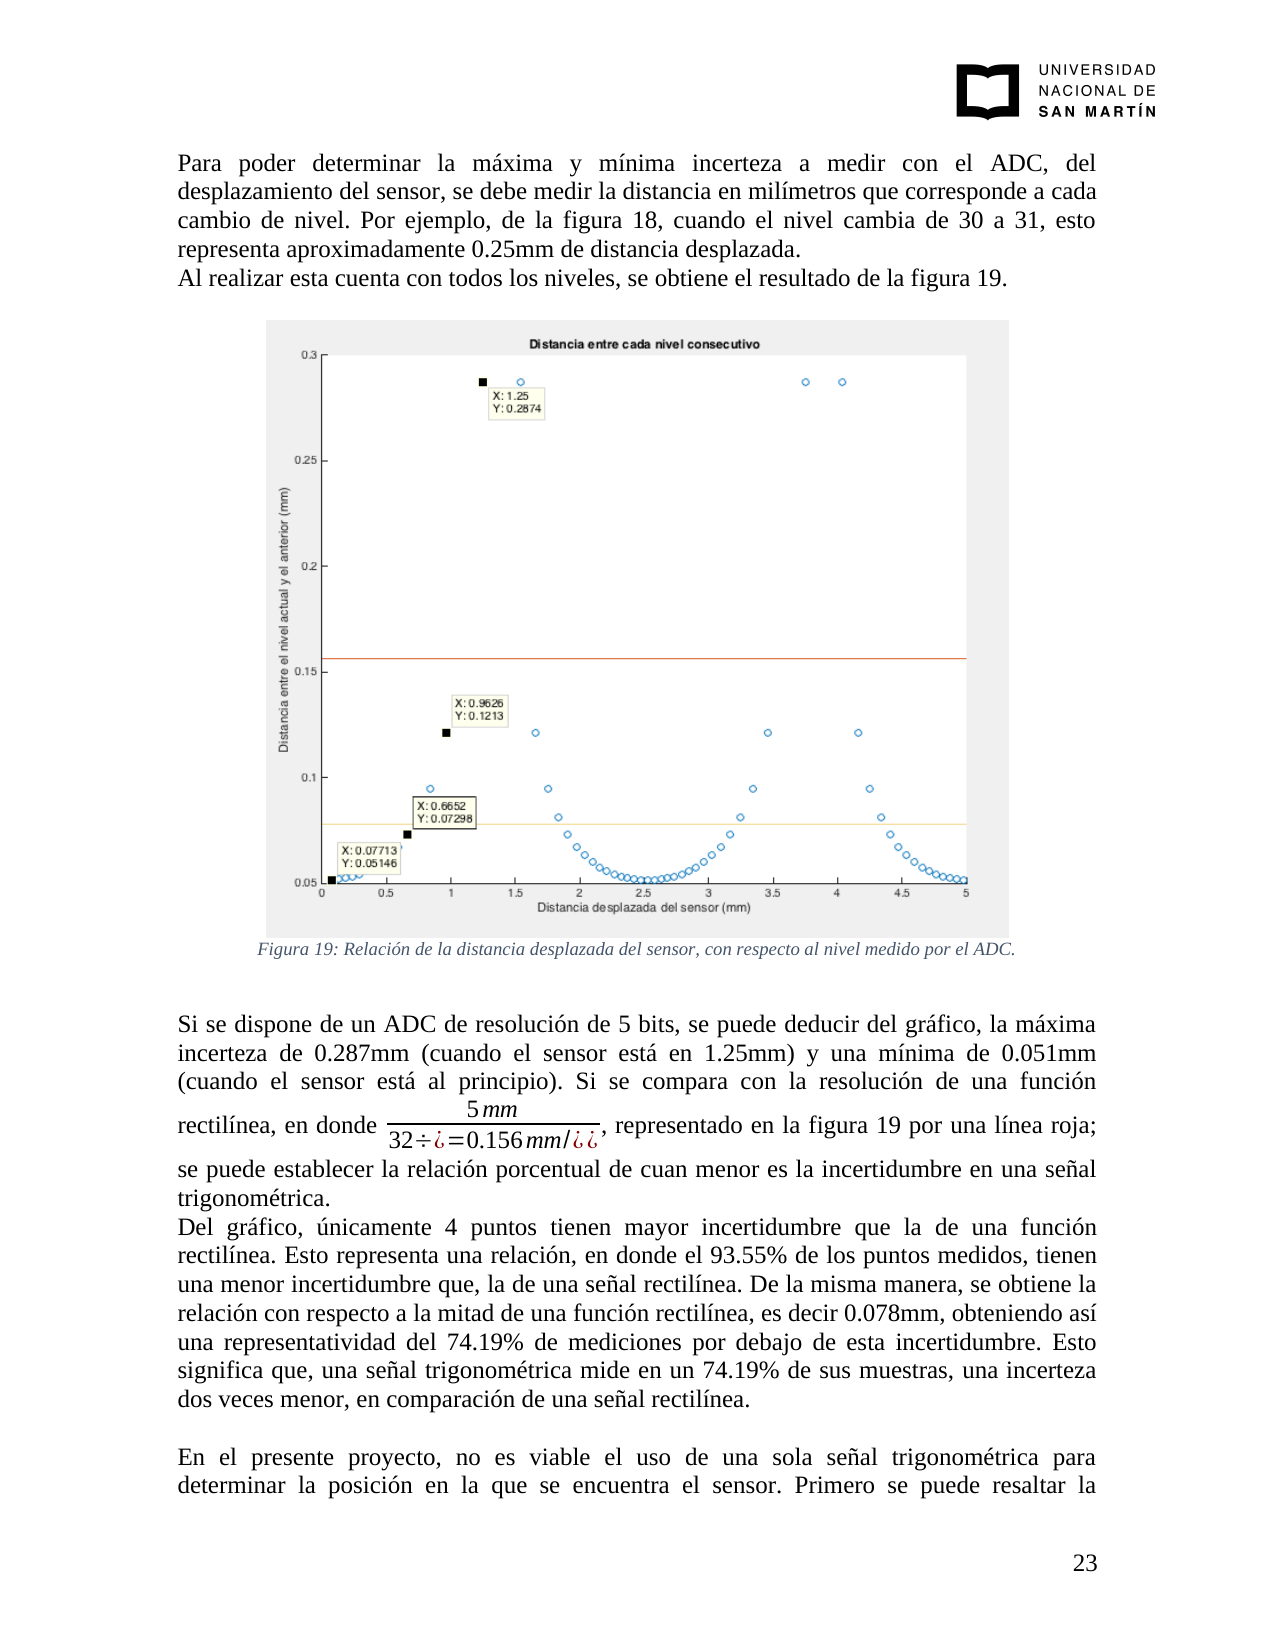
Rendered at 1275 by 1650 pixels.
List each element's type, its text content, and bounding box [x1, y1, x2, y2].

text Del gráfico, únicamente 4 puntos tienen mayor incertidumbre que la de una función rectilínea. Esto representa una relación, en donde el 93.55% de los puntos medidos, tienen una menor incertidumbre que, la de una señal rectilínea. De la misma manera, se obtiene la relación con respecto a la mitad de una función rectilínea, es decir 0.078mm, obteniendo así una representatividad del 74.19% de mediciones por debajo de esta incertidumbre. Esto significa que, una señal trigonométrica mide en un 74.19% de sus muestras, una incerteza dos veces menor, en comparación de una señal rectilínea. [177, 1212, 1098, 1413]
picture [266, 320, 1010, 938]
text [177, 1442, 1098, 1499]
text Figura 19: Relación de la distancia desplazada del sensor, con respecto al nivel medido por el ADC. [177, 938, 1098, 959]
text Si se dispone de un ADC de resolución de 5 bits, se puede deducir del gráfico, la máxima incerteza de 0.287mm (cuando el sensor está en 1.25mm) y una mínima de 0.051mm (cuando el sensor está al principio). Si se compara con la resolución de una función rectilínea, en donde , representado en la figura 19 por una línea roja; se puede establecer la relación porcentual de cuan menor es la incertidumbre en una señal trigonométrica. [177, 1009, 1098, 1212]
text Al realizar esta cuenta con todos los niveles, se obtiene el resultado de la figura 19. [177, 263, 1098, 291]
picture [945, 55, 1165, 128]
text Para poder determinar la máxima y mínima incerteza a medir con el ADC, del desplazamiento del sensor, se debe medir la distancia en milímetros que corresponde a cada cambio de nivel. Por ejemplo, de la figura 18, cuando el nivel cambia de 30 a 31, esto representa aproximadamente 0.25mm de distancia desplazada. [177, 148, 1098, 263]
